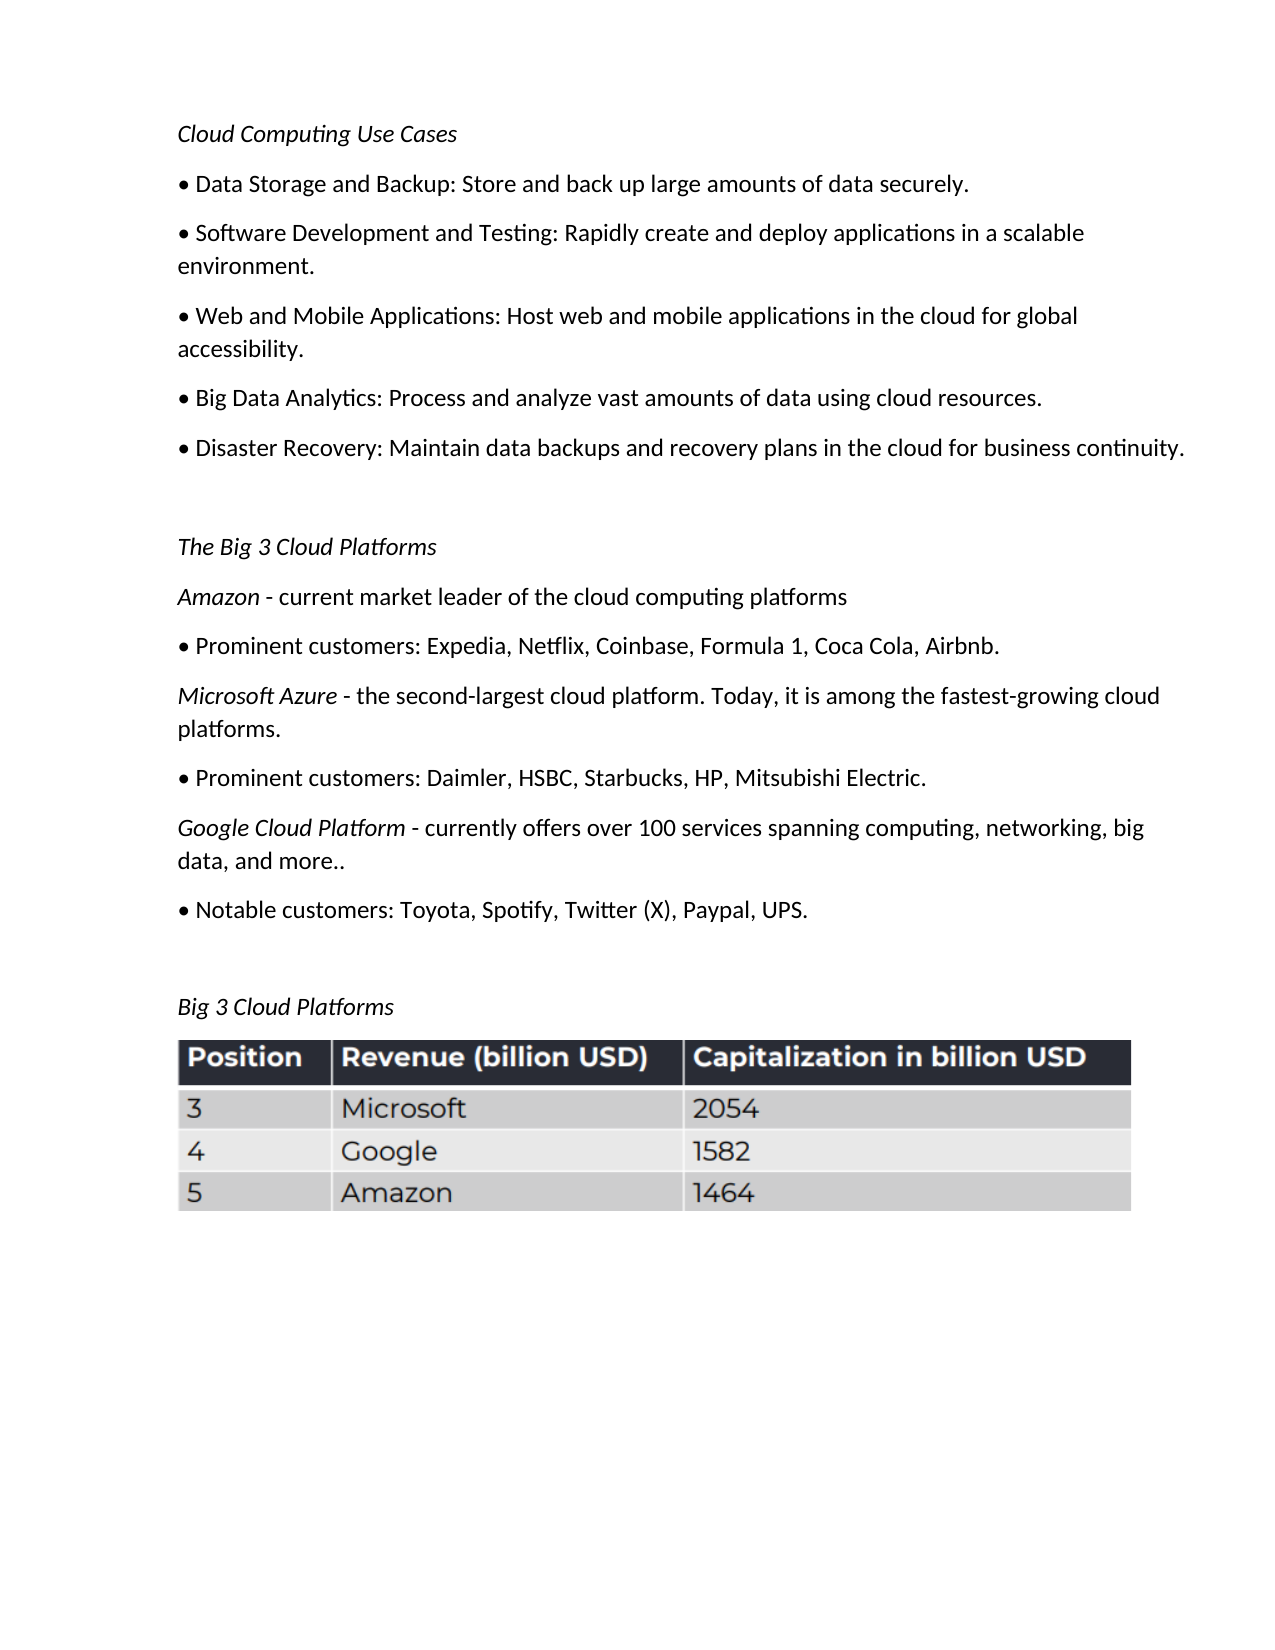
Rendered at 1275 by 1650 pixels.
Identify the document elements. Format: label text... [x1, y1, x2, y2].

text • Prominent customers: Expedia, Netflix, Coinbase, Formula 1, Coca Cola, Airbnb. [177, 630, 1186, 661]
text Google Cloud Platform - currently offers over 100 services spanning computing, networking, big data, and more.. [177, 812, 1186, 875]
picture [177, 1040, 1132, 1211]
text • Big Data Analytics: Process and analyze vast amounts of data using cloud resources. [177, 382, 1186, 413]
text The Big 3 Cloud Platforms [177, 531, 1186, 562]
text • Software Development and Testing: Rapidly create and deploy applications in a scalable environment. [177, 217, 1186, 281]
text • Disaster Recovery: Maintain data backups and recovery plans in the cloud for business continuity. [177, 432, 1186, 462]
text Amazon - current market leader of the cloud computing platforms [177, 581, 1186, 611]
text • Prominent customers: Daimler, HSBC, Starbucks, HP, Mitsubishi Electric. [177, 762, 1186, 793]
text • Notable customers: Toyota, Spotify, Twitter (X), Paypal, UPS. [177, 894, 1186, 925]
text Cloud Computing Use Cases [177, 118, 1186, 149]
text Big 3 Cloud Platforms [177, 991, 1186, 1021]
text • Data Storage and Backup: Store and back up large amounts of data securely. [177, 168, 1186, 198]
text • Web and Mobile Applications: Host web and mobile applications in the cloud for global accessibility. [177, 300, 1186, 363]
text Microsoft Azure - the second-largest cloud platform. Today, it is among the fastest-growing cloud platforms. [177, 680, 1186, 743]
